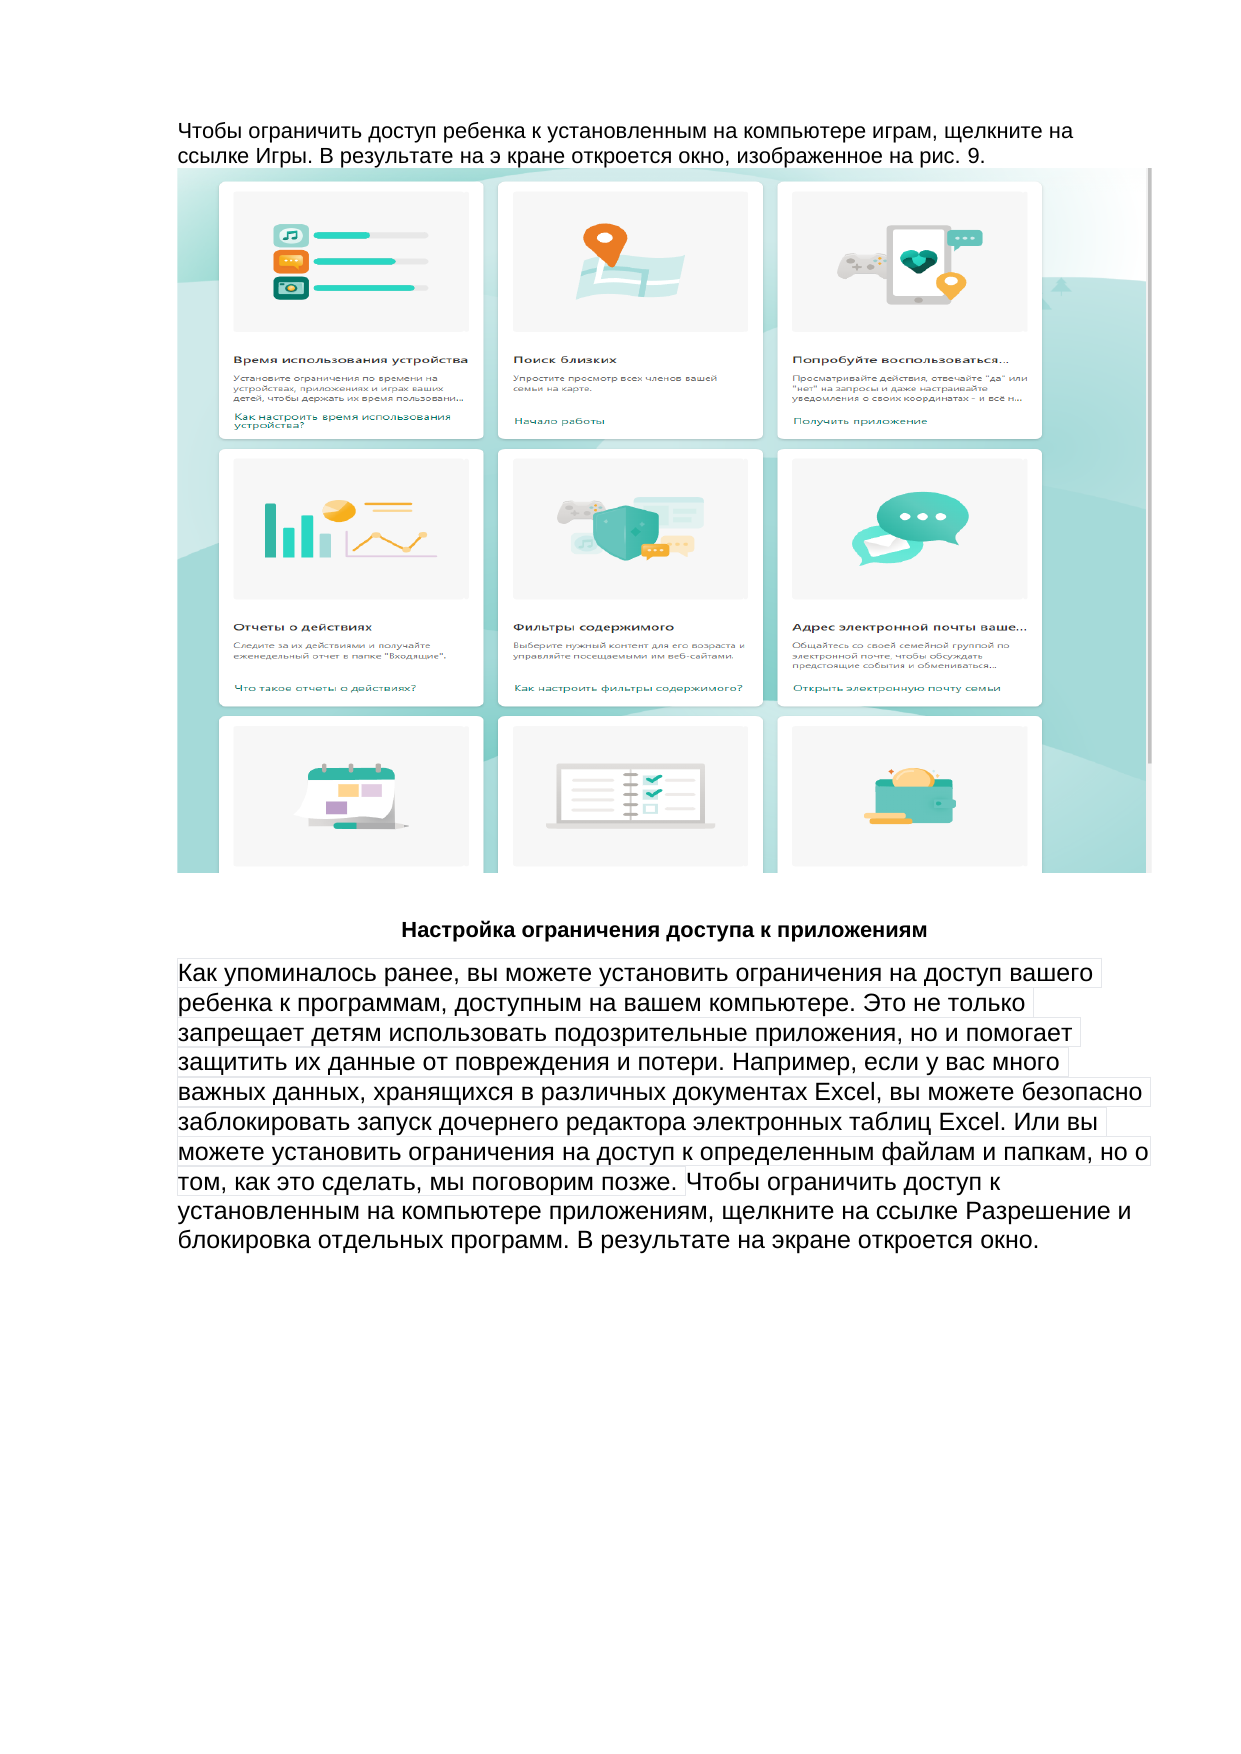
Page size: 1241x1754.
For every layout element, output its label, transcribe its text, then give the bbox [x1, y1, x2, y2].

picture [177, 168, 1152, 873]
text Настройка ограничения доступа к приложениям [177, 917, 1152, 942]
text Как упоминалось ранее, вы можете установить ограничения на доступ вашего ребенка к программам, доступным на вашем компьютере. Это не только запрещает детям использовать подозрительные приложения, но и помогает защитить их данные от повреждения и потери. Например, если у вас много важных данных, хранящихся в различных документах Excel, вы можете безопасно заблокировать запуск дочернего редактора электронных таблиц Excel. Или вы можете установить ограничения на доступ к определенным файлам и папкам, но о том, как это сделать, мы поговорим позже. Чтобы ограничить доступ к установленным на компьютере приложениям, щелкните на ссылке Разрешение и блокировка отдельных программ. В результате на экране откроется окно. [177, 957, 1152, 1253]
text Чтобы ограничить доступ ребенка к установленным на компьютере играм, щелкните на ссылке Игры. В результате на э кране откроется окно, изображенное на рис. 9. [177, 118, 1152, 168]
